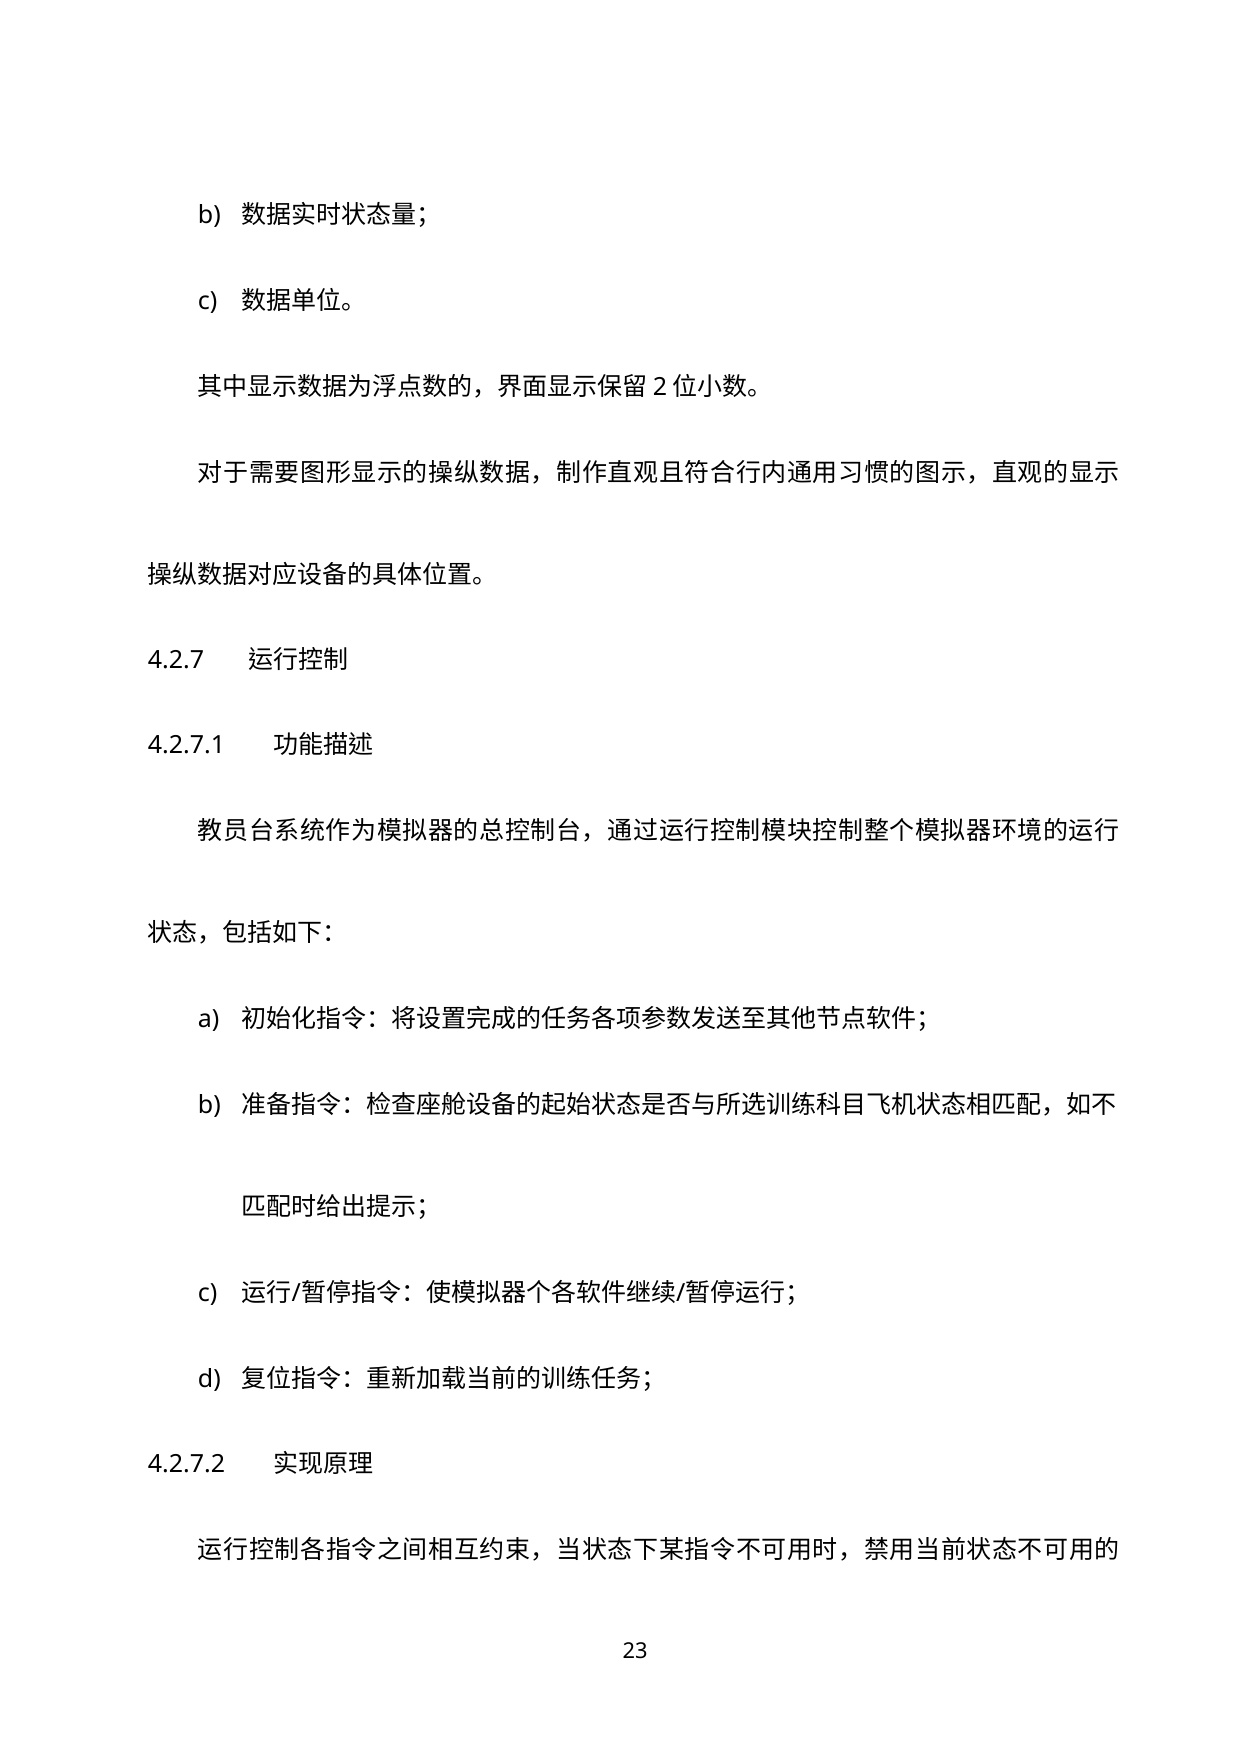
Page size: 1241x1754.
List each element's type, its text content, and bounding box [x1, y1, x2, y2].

text 对于需要图形显示的操纵数据，制作直观且符合行内通用习惯的图示，直观的显示操纵数据对应设备的具体位置。 [148, 437, 1122, 606]
subtitle 功能描述 [148, 709, 1122, 777]
text 数据单位。 [198, 264, 1122, 332]
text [148, 1513, 1122, 1581]
subtitle 运行控制 [148, 624, 1122, 692]
text 运行/暂停指令：使模拟器个各软件继续/暂停运行； [198, 1256, 1122, 1324]
text 复位指令：重新加载当前的训练任务； [198, 1342, 1122, 1410]
text 教员台系统作为模拟器的总控制台，通过运行控制模块控制整个模拟器环境的运行状态，包括如下： [148, 794, 1122, 964]
text 其中显示数据为浮点数的，界面显示保留2位小数。 [148, 351, 1122, 418]
text 数据实时状态量； [198, 178, 1122, 246]
list 准备指令：检查座舱设备的起始状态是否与所选训练科目飞机状态相匹配，如不匹配时给出提示； [198, 1068, 1122, 1238]
list 初始化指令：将设置完成的任务各项参数发送至其他节点软件； [198, 982, 1122, 1050]
subtitle 实现原理 [148, 1428, 1122, 1496]
